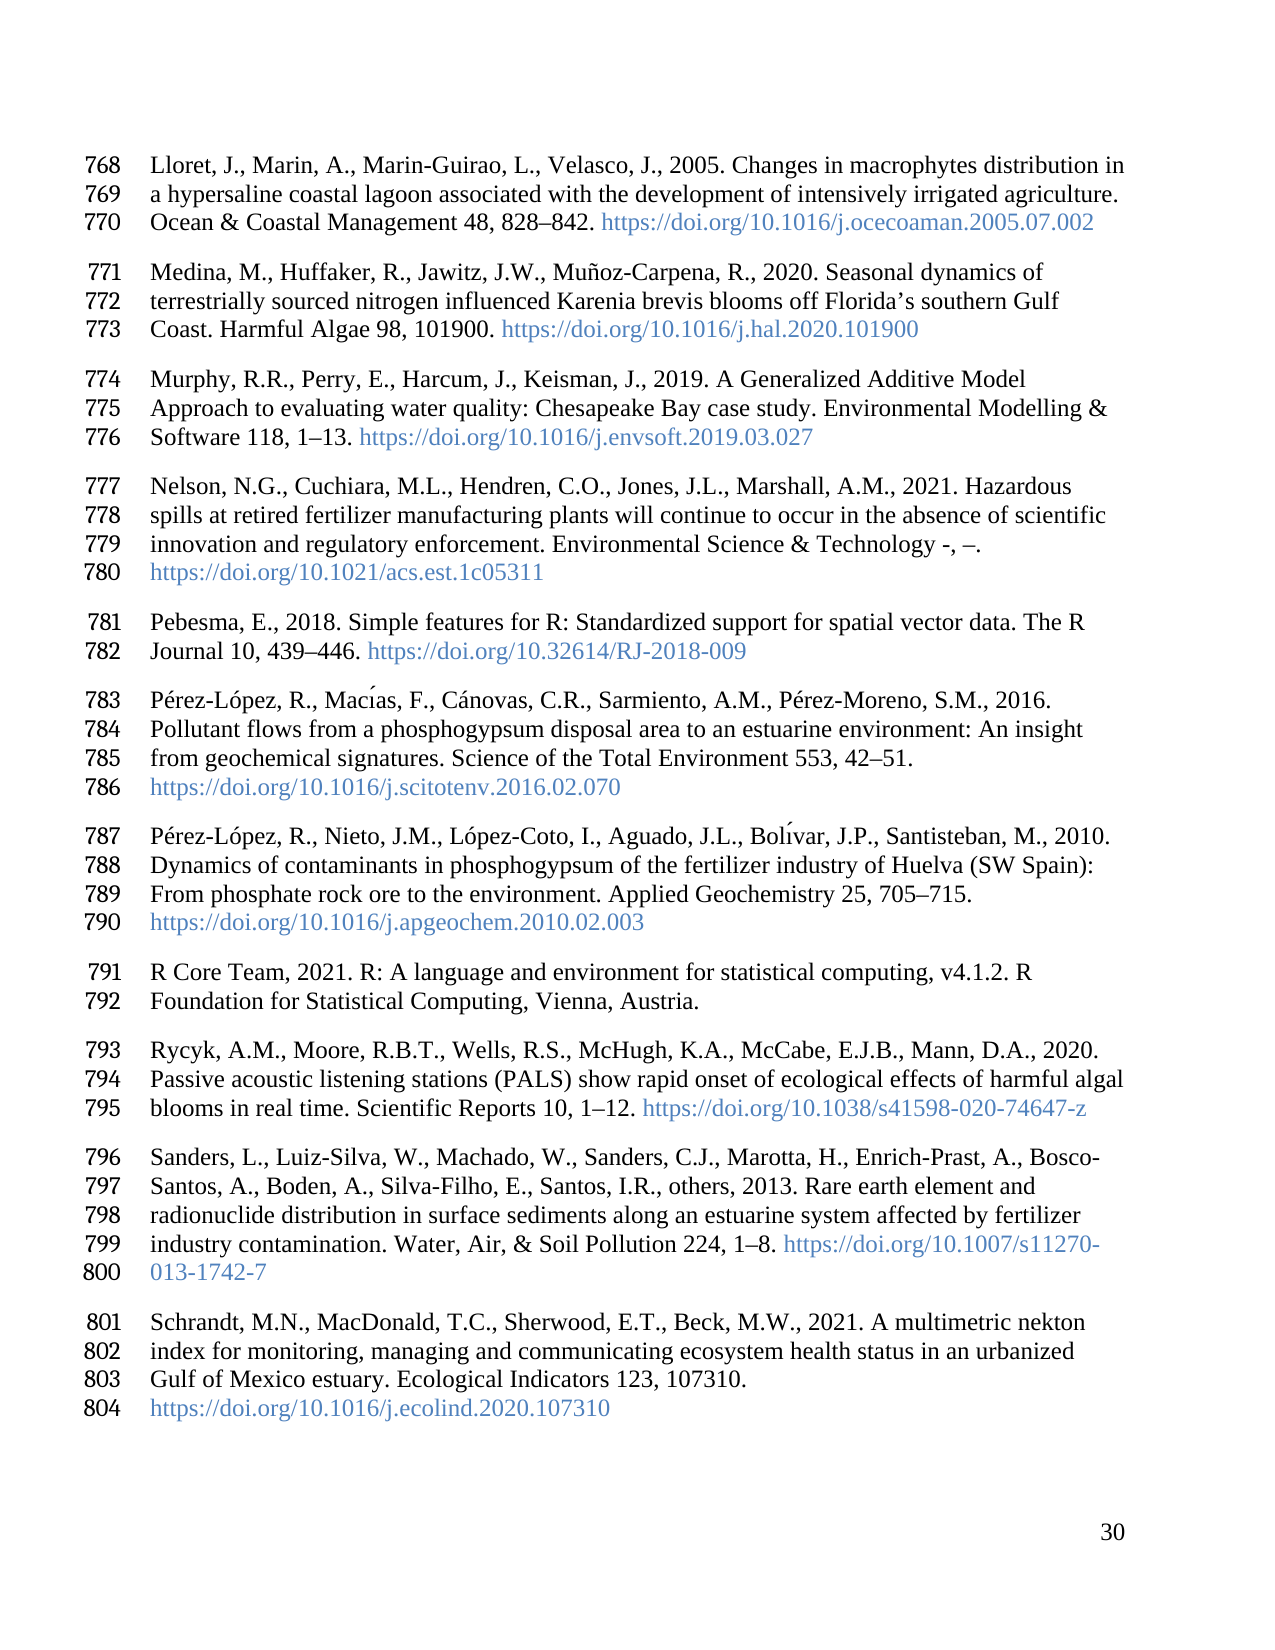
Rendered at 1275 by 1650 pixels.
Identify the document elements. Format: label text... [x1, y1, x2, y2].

text Murphy, R.R., Perry, E., Harcum, J., Keisman, J., 2019. A Generalized Additive Model Approach to evaluating water quality: Chesapeake Bay case study. Environmental Modelling & Software 118, 1–13. https://doi.org/10.1016/j.envsoft.2019.03.027 [150, 364, 1125, 450]
text Sanders, L., Luiz-Silva, W., Machado, W., Sanders, C.J., Marotta, H., Enrich-Prast, A., Bosco-Santos, A., Boden, A., Silva-Filho, E., Santos, I.R., others, 2013. Rare earth element and radionuclide distribution in surface sediments along an estuarine system affected by fertilizer industry contamination. Water, Air, & Soil Pollution 224, 1–8. https://doi.org/10.1007/s11270-013-1742-7 [150, 1142, 1125, 1286]
text R Core Team, 2021. R: A language and environment for statistical computing, v4.1.2. R Foundation for Statistical Computing, Vienna, Austria. [150, 957, 1125, 1014]
text Medina, M., Huffaker, R., Jawitz, J.W., Muñoz-Carpena, R., 2020. Seasonal dynamics of terrestrially sourced nitrogen influenced Karenia brevis blooms off Florida’s southern Gulf Coast. Harmful Algae 98, 101900. https://doi.org/10.1016/j.hal.2020.101900 [150, 257, 1125, 343]
text Lloret, J., Marin, A., Marin-Guirao, L., Velasco, J., 2005. Changes in macrophytes distribution in a hypersaline coastal lagoon associated with the development of intensively irrigated agriculture. Ocean & Coastal Management 48, 828–842. https://doi.org/10.1016/j.ocecoaman.2005.07.002 [150, 150, 1125, 236]
text Pebesma, E., 2018. Simple features for R: Standardized support for spatial vector data. The R Journal 10, 439–446. https://doi.org/10.32614/RJ-2018-009 [150, 607, 1125, 664]
text Rycyk, A.M., Moore, R.B.T., Wells, R.S., McHugh, K.A., McCabe, E.J.B., Mann, D.A., 2020. Passive acoustic listening stations (PALS) show rapid onset of ecological effects of harmful algal blooms in real time. Scientific Reports 10, 1–12. https://doi.org/10.1038/s41598-020-74647-z [150, 1035, 1125, 1122]
text Schrandt, M.N., MacDonald, T.C., Sherwood, E.T., Beck, M.W., 2021. A multimetric nekton index for monitoring, managing and communicating ecosystem health status in an urbanized Gulf of Mexico estuary. Ecological Indicators 123, 107310. https://doi.org/10.1016/j.ecolind.2020.107310 [150, 1307, 1125, 1422]
text Pérez-López, R., Macı́as, F., Cánovas, C.R., Sarmiento, A.M., Pérez-Moreno, S.M., 2016. Pollutant flows from a phosphogypsum disposal area to an estuarine environment: An insight from geochemical signatures. Science of the Total Environment 553, 42–51. https://doi.org/10.1016/j.scitotenv.2016.02.070 [150, 685, 1125, 800]
text Pérez-López, R., Nieto, J.M., López-Coto, I., Aguado, J.L., Bolı́var, J.P., Santisteban, M., 2010. Dynamics of contaminants in phosphogypsum of the fertilizer industry of Huelva (SW Spain): From phosphate rock ore to the environment. Applied Geochemistry 25, 705–715. https://doi.org/10.1016/j.apgeochem.2010.02.003 [150, 821, 1125, 936]
text Nelson, N.G., Cuchiara, M.L., Hendren, C.O., Jones, J.L., Marshall, A.M., 2021. Hazardous spills at retired fertilizer manufacturing plants will continue to occur in the absence of scientific innovation and regulatory enforcement. Environmental Science & Technology -, –. https://doi.org/10.1021/acs.est.1c05311 [150, 471, 1125, 586]
